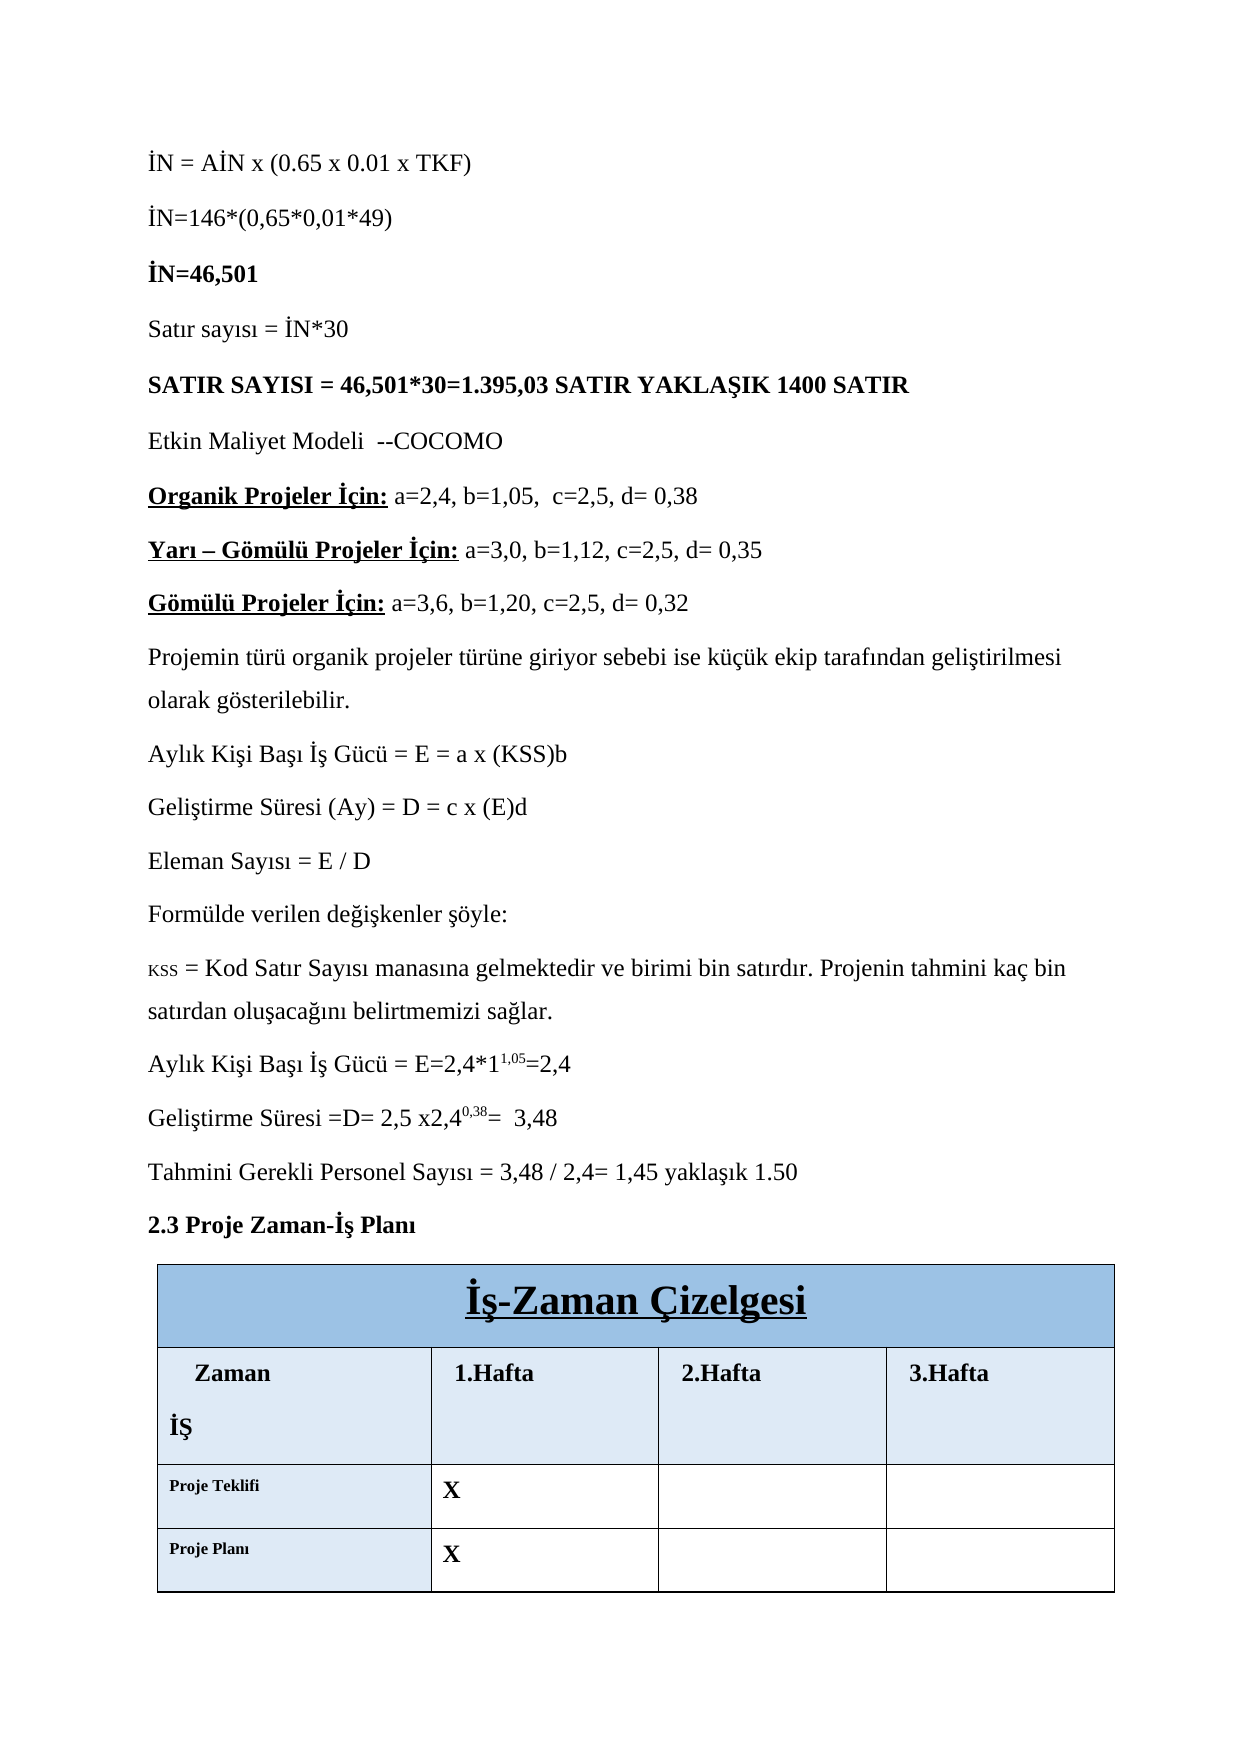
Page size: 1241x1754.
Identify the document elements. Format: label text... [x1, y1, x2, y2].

text Eleman Sayısı = E / D [148, 846, 1093, 874]
table_cell X [432, 1465, 658, 1528]
table_cell Zaman İŞ [158, 1348, 431, 1464]
text Satır sayısı = İN*30 [148, 314, 1093, 343]
text Etkin Maliyet Modeli --COCOMO [148, 426, 1093, 454]
text Organik Projeler İçin: a=2,4, b=1,05, c=2,5, d= 0,38 [148, 481, 1093, 510]
text İN = AİN x (0.65 x 0.01 x TKF) [148, 148, 1093, 176]
table_cell 1.Hafta [432, 1348, 658, 1464]
text Aylık Kişi Başı İş Gücü = E = a x (KSS)b [148, 739, 1093, 767]
table_cell Proje Planı [158, 1529, 431, 1591]
text SATIR SAYISI = 46,501*30=1.395,03 SATIR YAKLAŞIK 1400 SATIR [148, 370, 1093, 399]
text Aylık Kişi Başı İş Gücü = E=2,4*11,05=2,4 [148, 1049, 1093, 1078]
table_cell X [432, 1529, 658, 1591]
table_cell [659, 1529, 886, 1591]
text Gömülü Projeler İçin: a=3,6, b=1,20, c=2,5, d= 0,32 [148, 588, 1093, 617]
text 2.3 Proje Zaman-İş Planı [148, 1210, 1093, 1239]
text Formülde verilen değişkenler şöyle: [148, 899, 1093, 928]
table_cell [887, 1465, 1114, 1528]
table_cell [887, 1529, 1114, 1591]
table_cell 3.Hafta [887, 1348, 1114, 1464]
text İN=146*(0,65*0,01*49) [148, 203, 1093, 232]
text Projemin türü organik projeler türüne giriyor sebebi ise küçük ekip tarafından geliştirilmesi olarak gösterilebilir. [148, 642, 1093, 714]
text Tahmini Gerekli Personel Sayısı = 3,48 / 2,4= 1,45 yaklaşık 1.50 [148, 1157, 1093, 1185]
table_cell Proje Teklifi [158, 1465, 431, 1528]
text İN=46,501 [148, 259, 1093, 288]
table_header İş-Zaman Çizelgesi [158, 1265, 1114, 1347]
text Geliştirme Süresi (Ay) = D = c x (E)d [148, 792, 1093, 821]
table_cell [659, 1465, 886, 1528]
text KSS = Kod Satır Sayısı manasına gelmektedir ve birimi bin satırdır. Projenin tahmini kaç bin satırdan oluşacağını belirtmemizi sağlar. [148, 953, 1093, 1025]
table_cell 2.Hafta [659, 1348, 886, 1464]
text Yarı – Gömülü Projeler İçin: a=3,0, b=1,12, c=2,5, d= 0,35 [148, 535, 1093, 564]
text Geliştirme Süresi =D= 2,5 x2,40,38= 3,48 [148, 1103, 1093, 1132]
